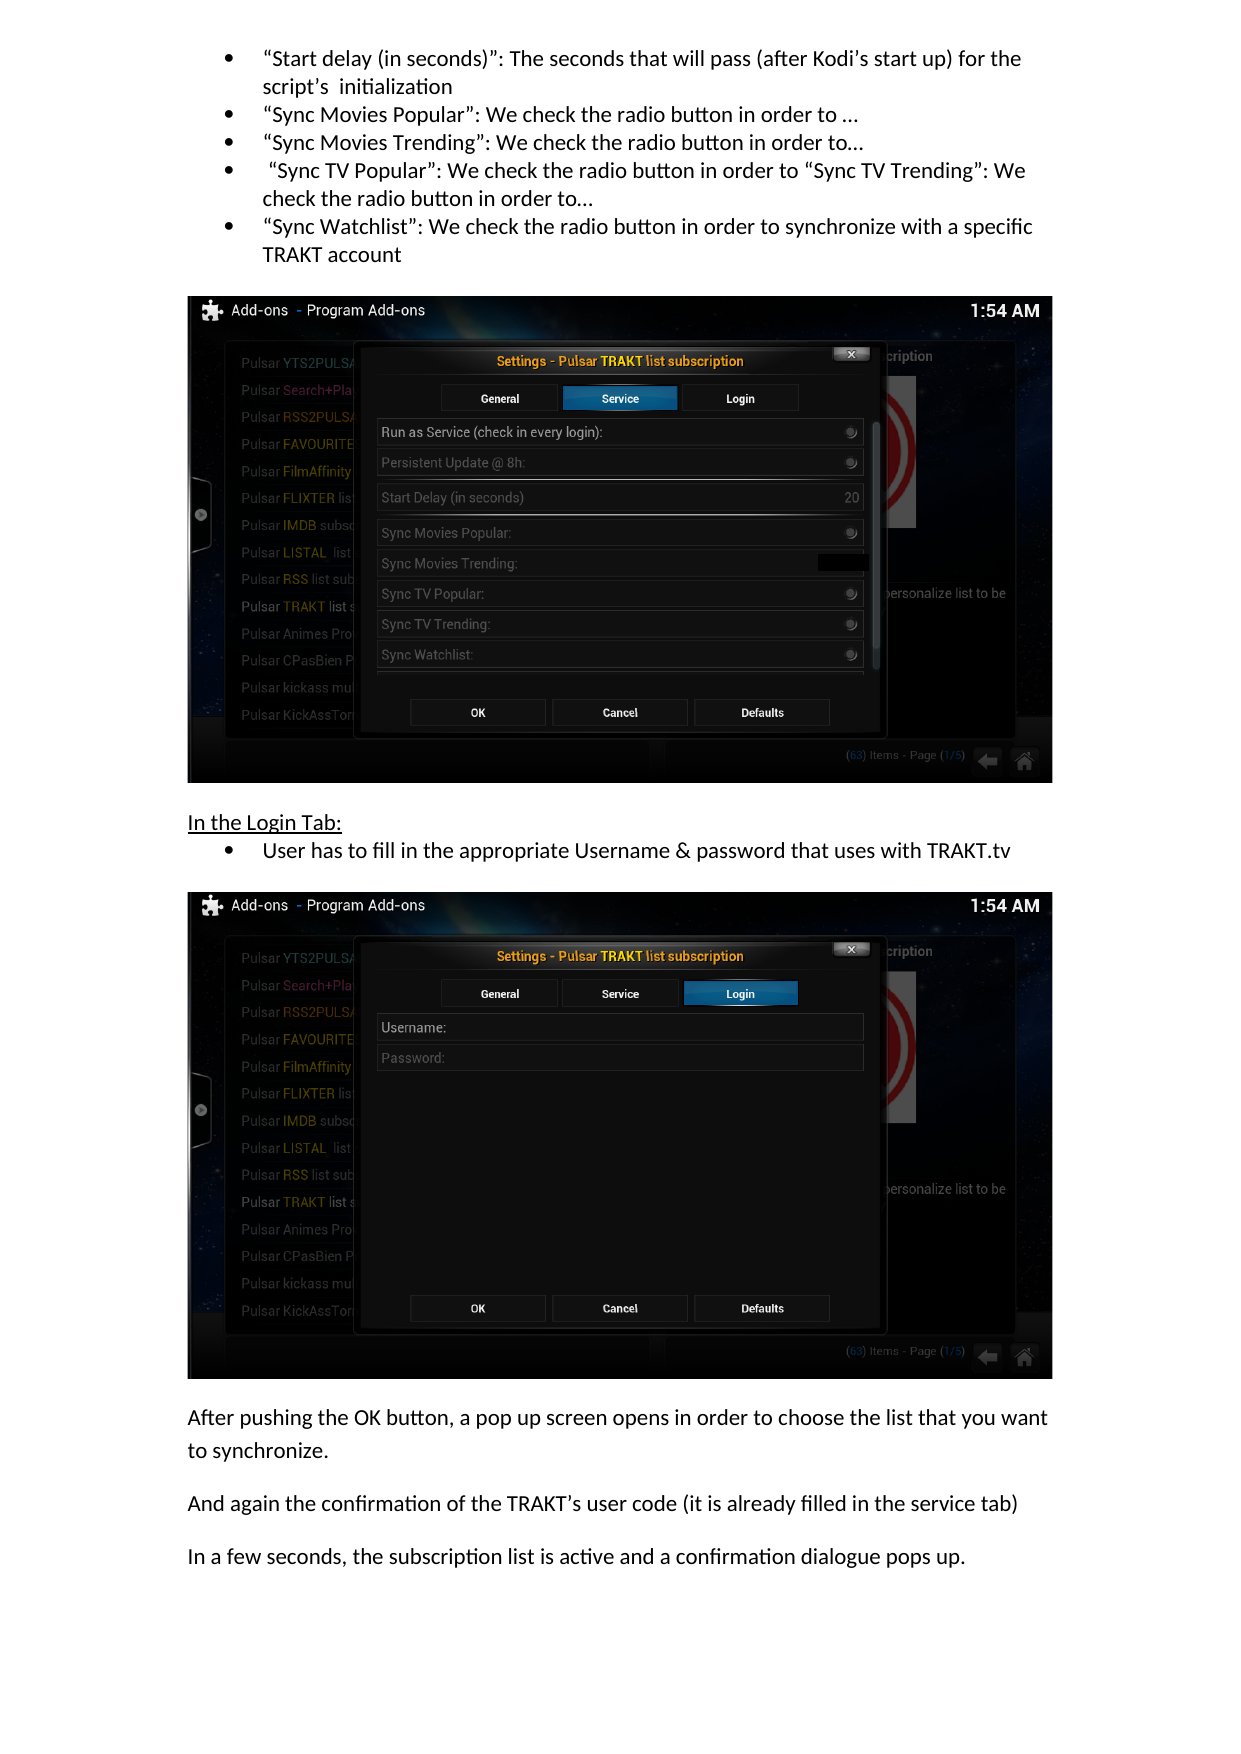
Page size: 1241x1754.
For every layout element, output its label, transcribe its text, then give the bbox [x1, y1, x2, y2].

text In the Login Tab: [187, 808, 1053, 836]
text And again the confirmation of the TRAKT’s user code (it is already filled in the service tab) [187, 1489, 1053, 1517]
list “Start delay (in seconds)”: The seconds that will pass (after Kodi’s start up) for the script’s initialization [225, 44, 1053, 100]
list “Sync Movies Popular”: We check the radio button in order to … [225, 100, 1053, 128]
list “Sync TV Popular”: We check the radio button in order to “Sync TV Trending”: We check the radio button in order to… [225, 156, 1053, 212]
text After pushing the OK button, a pop up screen opens in order to choose the list that you want to synchronize. [187, 1403, 1053, 1464]
list “Sync Movies Trending”: We check the radio button in order to… [225, 128, 1053, 156]
text In a few seconds, the subscription list is active and a confirmation dialogue pops up. [187, 1542, 1053, 1570]
list “Sync Watchlist”: We check the radio button in order to synchronize with a specific TRAKT account [225, 212, 1053, 268]
picture [187, 892, 1053, 1379]
list User has to fill in the appropriate Username & password that uses with TRAKT.tv [225, 836, 1053, 864]
picture [187, 296, 1053, 783]
